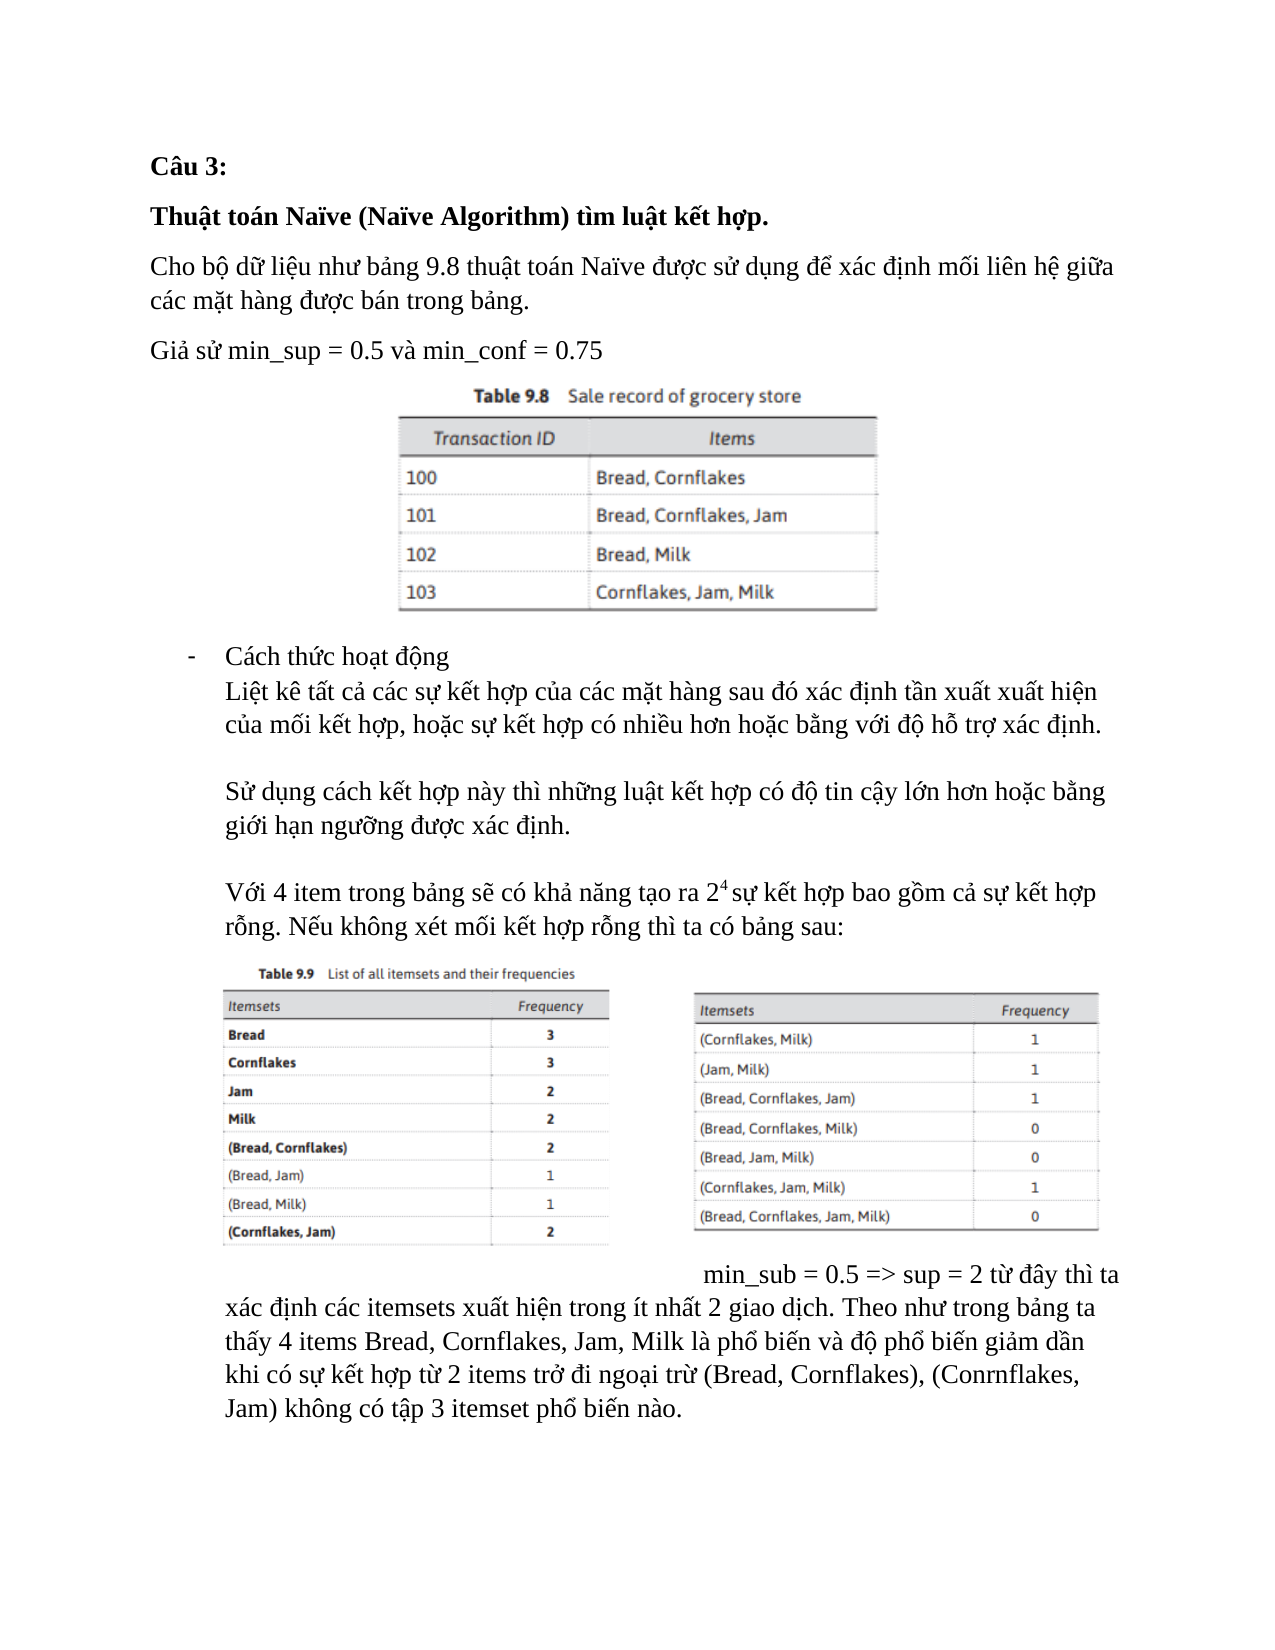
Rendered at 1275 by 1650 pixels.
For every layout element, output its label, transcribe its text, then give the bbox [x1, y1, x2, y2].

text Giả sử min_sup = 0.5 và min_conf = 0.75 [150, 334, 1125, 365]
text Thuật toán Naïve (Naïve Algorithm) tìm luật kết hợp. [150, 200, 1125, 231]
list Với 4 item trong bảng sẽ có khả năng tạo ra 24 sự kết hợp bao gồm cả sự kết hợp rỗng. Nếu không xét mối kết hợp rỗng thì ta có bảng sau: [225, 876, 1125, 941]
list Liệt kê tất cả các sự kết hợp của các mặt hàng sau đó xác định tần xuất xuất hiện của mối kết hợp, hoặc sự kết hợp có nhiều hơn hoặc bằng với độ hỗ trợ xác định. [225, 675, 1125, 739]
text Câu 3: [150, 150, 1125, 181]
text min_sub = 0.5 => sup = 2 từ đây thì ta xác định các itemsets xuất hiện trong ít nhất 2 giao dịch. Theo như trong bảng ta thấy 4 items Bread, Cornflakes, Jam, Milk là phổ biến và độ phổ biến giảm dần khi có sự kết hợp từ 2 items trở đi ngoại trừ (Bread, Cornflakes), (Conrnflakes, Jam) không có tập 3 itemset phổ biến nào. [225, 1258, 1125, 1423]
list Cách thức hoạt động [187, 639, 1125, 672]
picture [221, 965, 610, 1249]
text Cho bộ dữ liệu như bảng 9.8 thuật toán Naïve được sử dụng để xác định mối liên hệ giữa các mặt hàng được bán trong bảng. [150, 250, 1125, 315]
picture [389, 384, 887, 621]
list Sử dụng cách kết hợp này thì những luật kết hợp có độ tin cậy lớn hơn hoặc bằng giới hạn ngưỡng được xác định. [225, 775, 1125, 840]
picture [689, 988, 1102, 1232]
